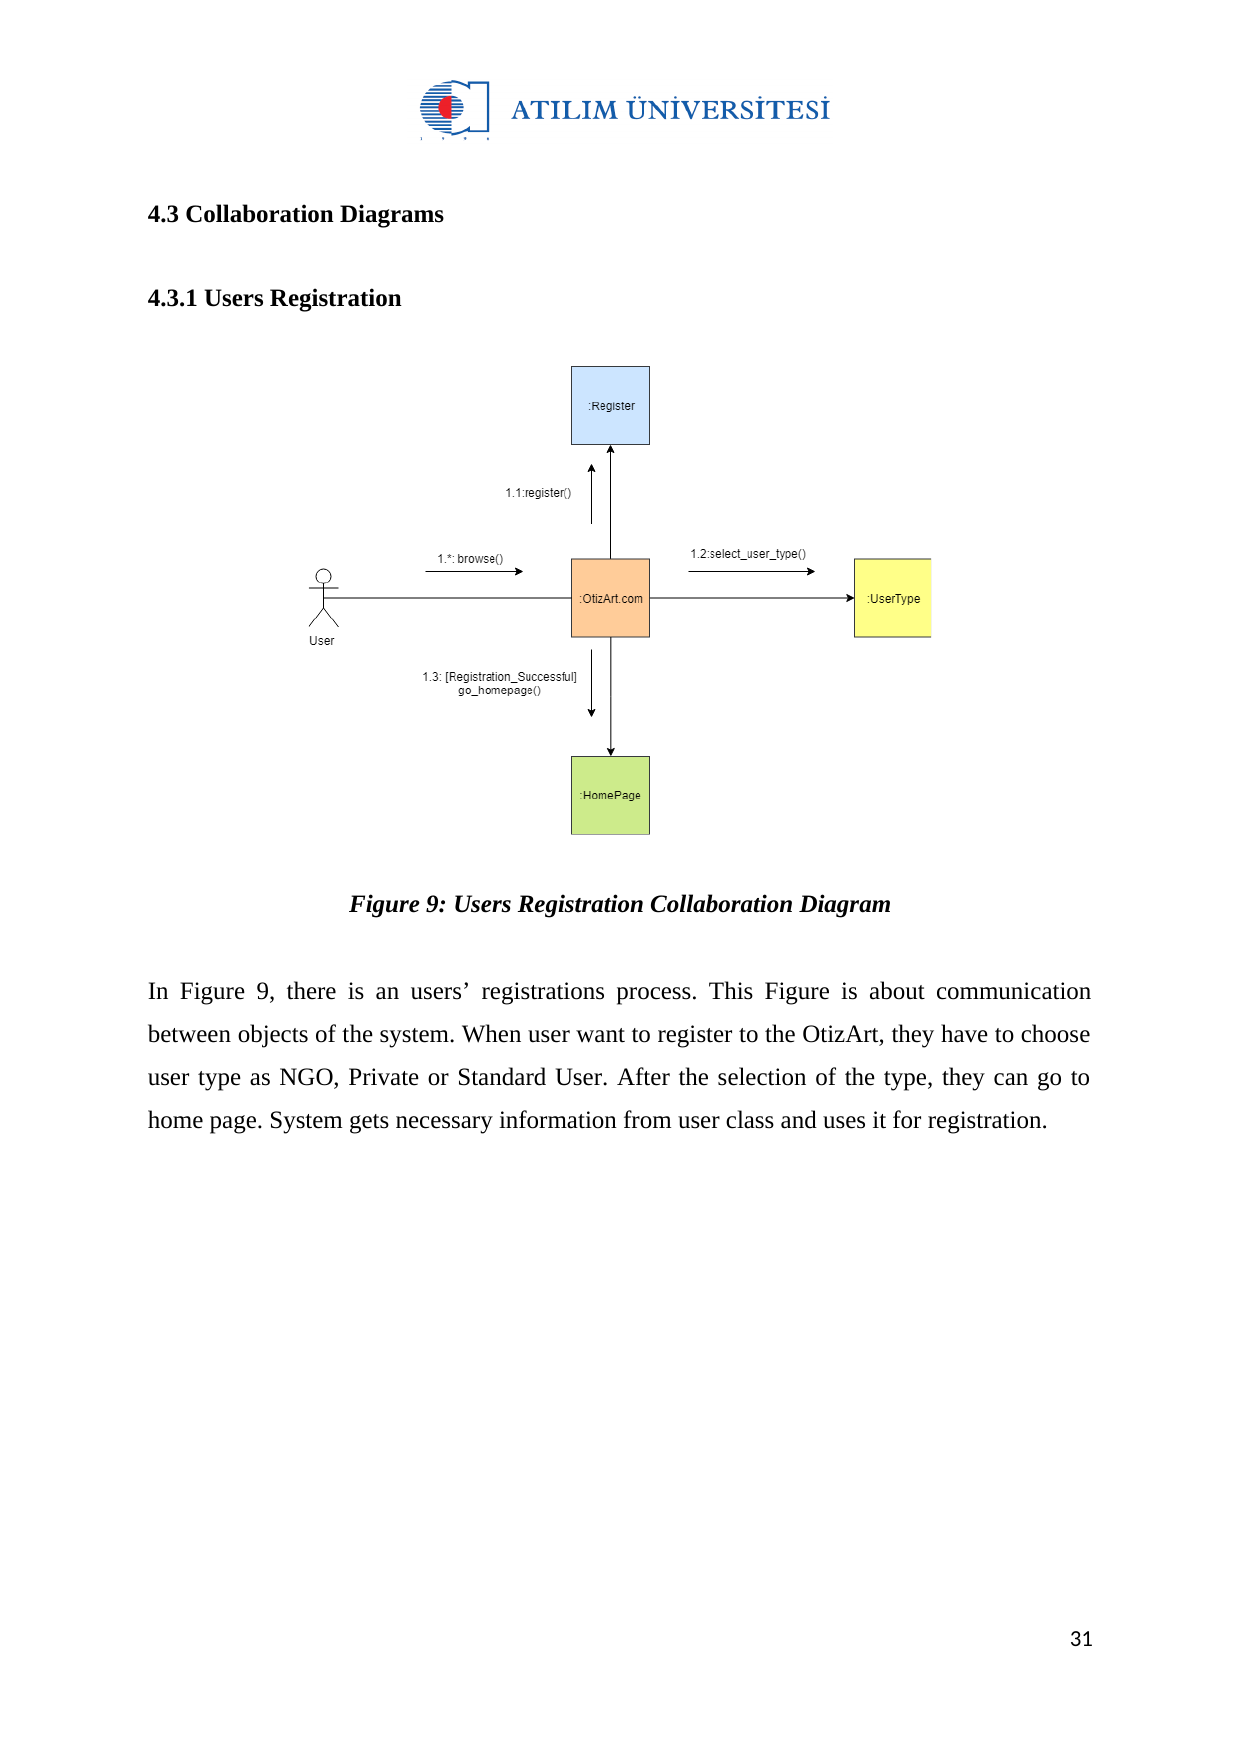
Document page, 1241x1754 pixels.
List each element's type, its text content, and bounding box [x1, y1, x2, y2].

subtitle 4.3.1 Users Registration [148, 283, 1093, 311]
subtitle Figure 9: Users Registration Collaboration Diagram [148, 889, 1093, 918]
text In Figure 9, there is an users’ registrations process. This Figure is about communication between objects of the system. When user want to register to the OtizArt, they have to choose user type as NGO, Private or Standard User. After the selection of the type, they can go to home page. System gets necessary information from user class and uses it for registration. [148, 976, 1093, 1134]
picture [308, 366, 932, 835]
subtitle 4.3 Collaboration Diagrams [148, 199, 1093, 227]
